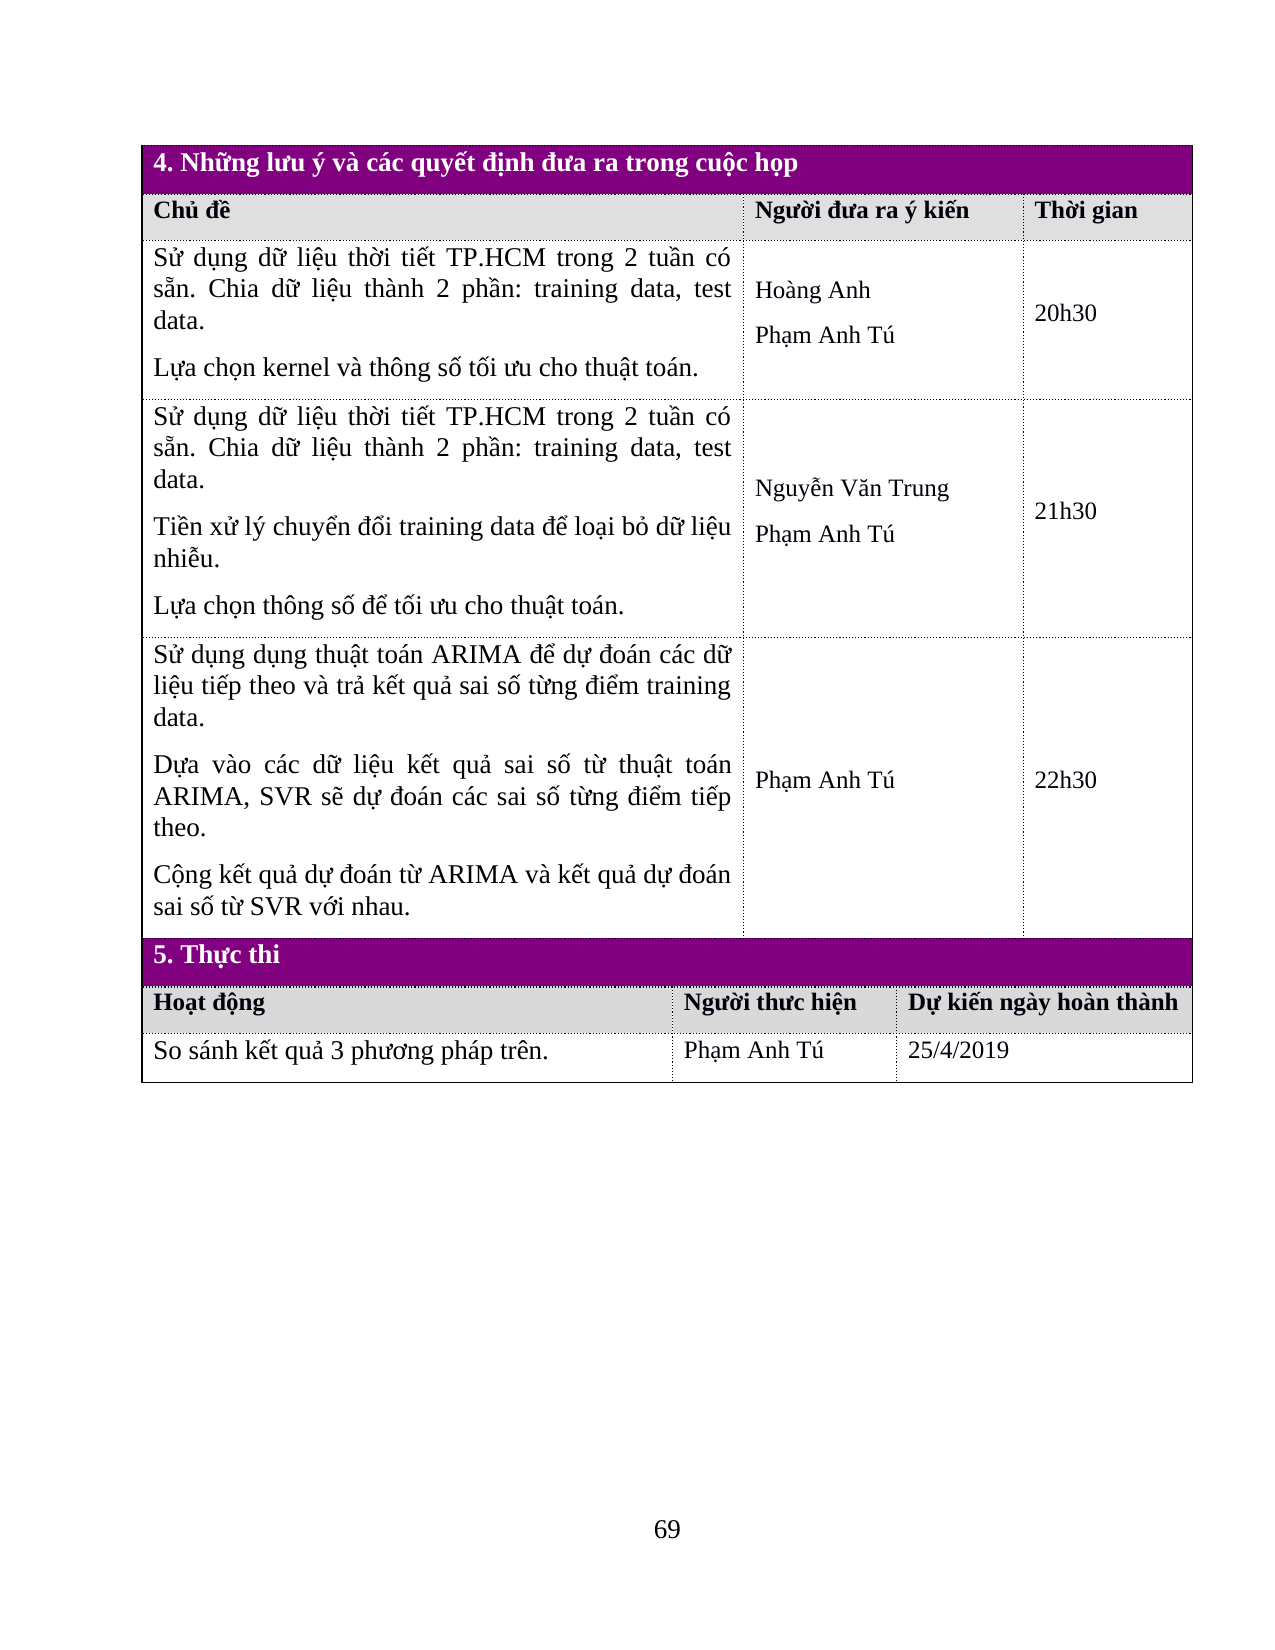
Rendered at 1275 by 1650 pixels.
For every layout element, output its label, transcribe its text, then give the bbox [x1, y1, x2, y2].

table_cell Thời gian [1023, 194, 1192, 240]
table_cell Hoàng Anh Phạm Anh Tú [744, 240, 1023, 399]
table_header 4. Những lưu ý và các quyết định đưa ra trong cuộc họp [143, 145, 1192, 194]
table_cell Nguyễn Văn Trung Phạm Anh Tú [744, 399, 1023, 637]
table_cell 21h30 [1023, 399, 1192, 637]
table_cell Sử dụng dụng thuật toán ARIMA để dự đoán các dữ liệu tiếp theo và trả kết quả sai số từng điểm training data. Dựa vào các dữ liệu kết quả sai số từ thuật toán ARIMA, SVR sẽ dự đoán các sai số từng điểm tiếp theo. Cộng kết quả dự đoán từ ARIMA và kết quả dự đoán sai số từ SVR với nhau. [143, 637, 743, 937]
table_cell Phạm Anh Tú [744, 637, 1023, 937]
table_cell Dự kiến ngày hoàn thành [897, 986, 1192, 1033]
table_cell Sử dụng dữ liệu thời tiết TP.HCM trong 2 tuần có sẵn. Chia dữ liệu thành 2 phần: training data, test data. Lựa chọn kernel và thông số tối ưu cho thuật toán. [143, 240, 743, 399]
table_cell Hoạt động [143, 986, 672, 1033]
table_cell Người đưa ra ý kiến [744, 194, 1023, 240]
table_cell Phạm Anh Tú [673, 1033, 897, 1082]
table_cell Chủ đề [143, 194, 743, 240]
table_cell 5. Thực thi [143, 938, 1192, 986]
table_cell 20h30 [1023, 240, 1192, 399]
table_cell 22h30 [1023, 637, 1192, 937]
table_cell Sử dụng dữ liệu thời tiết TP.HCM trong 2 tuần có sẵn. Chia dữ liệu thành 2 phần: training data, test data. Tiền xử lý chuyển đổi training data để loại bỏ dữ liệu nhiễu. Lựa chọn thông số để tối ưu cho thuật toán. [143, 399, 743, 637]
table_cell So sánh kết quả 3 phương pháp trên. [143, 1033, 672, 1082]
table_cell Người thưc hiện [673, 986, 897, 1033]
table_cell 25/4/2019 [897, 1033, 1192, 1082]
